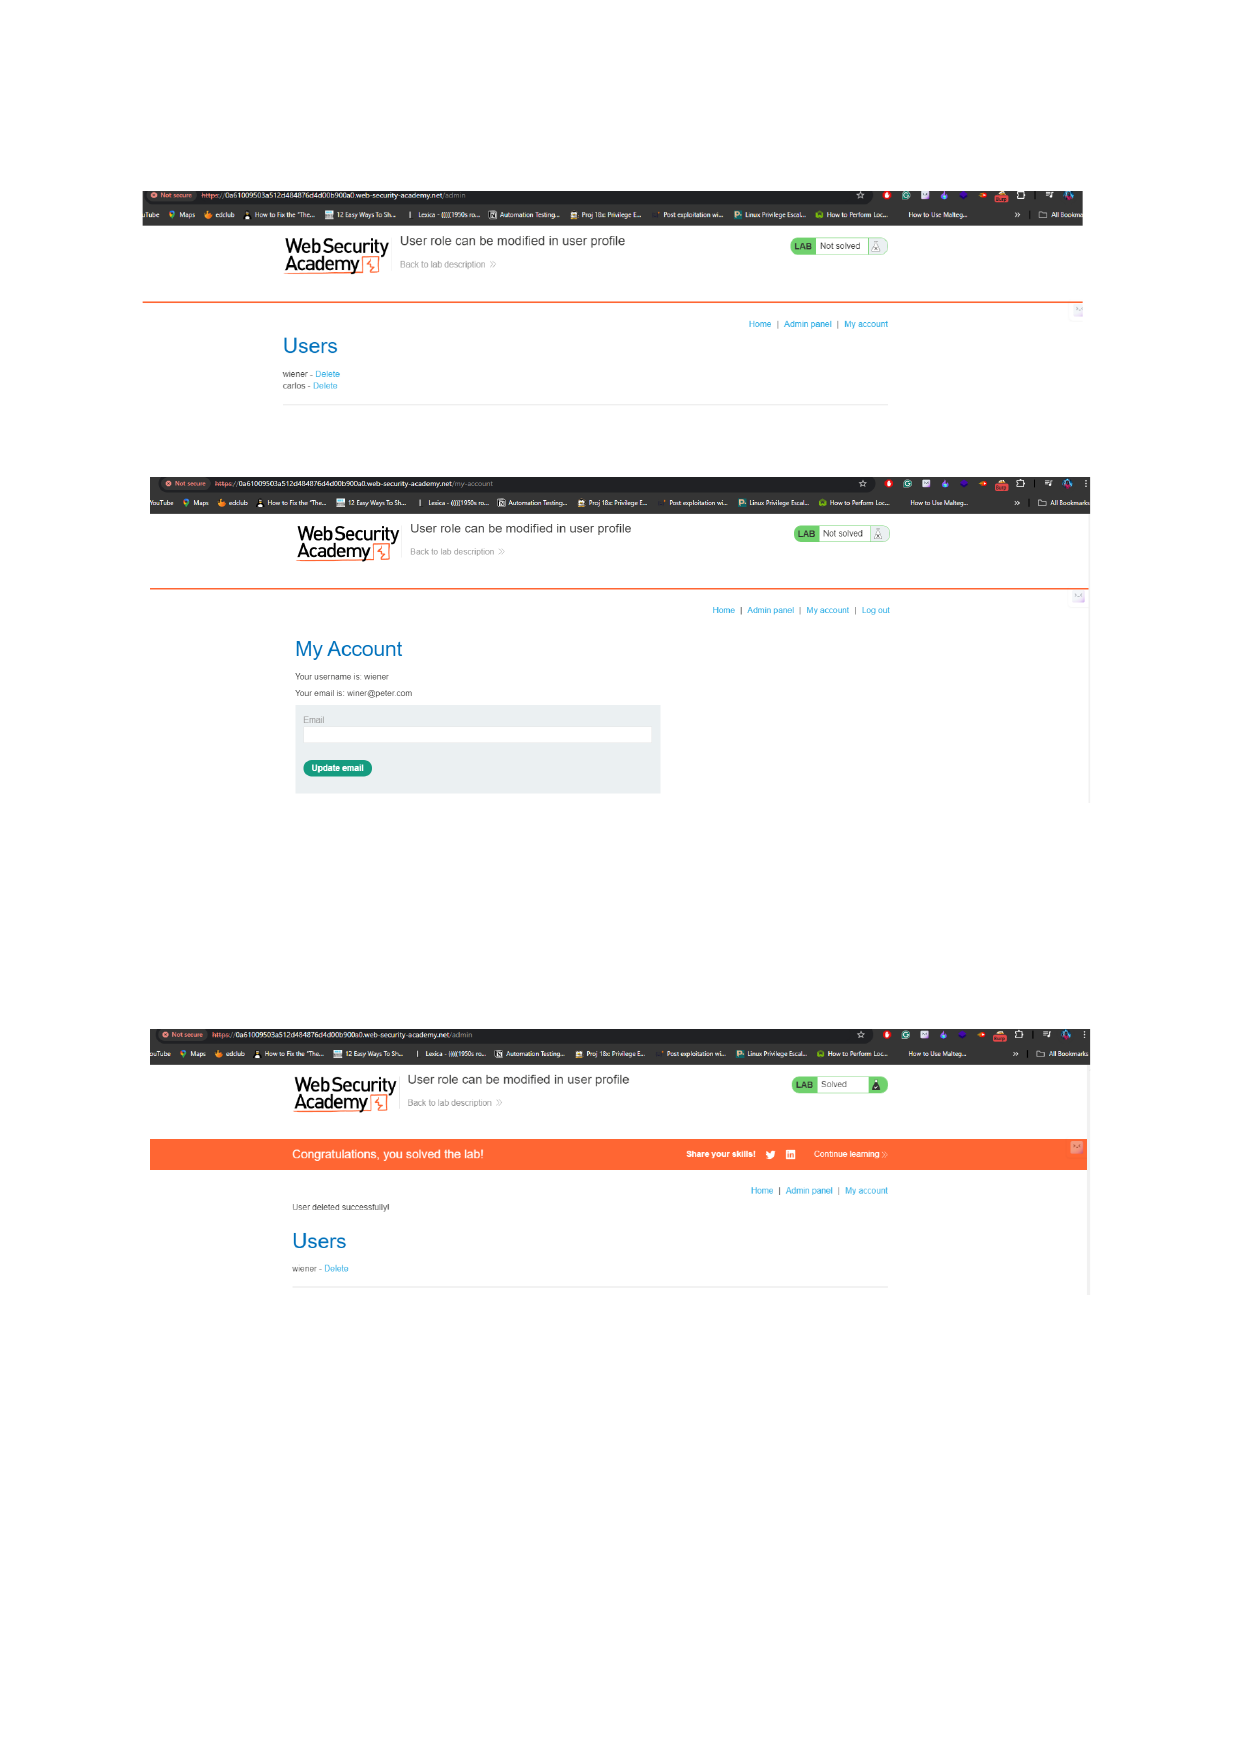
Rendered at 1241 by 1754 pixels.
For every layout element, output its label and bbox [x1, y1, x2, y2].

picture [150, 1029, 1091, 1295]
picture [142, 191, 1083, 439]
picture [150, 477, 1091, 803]
